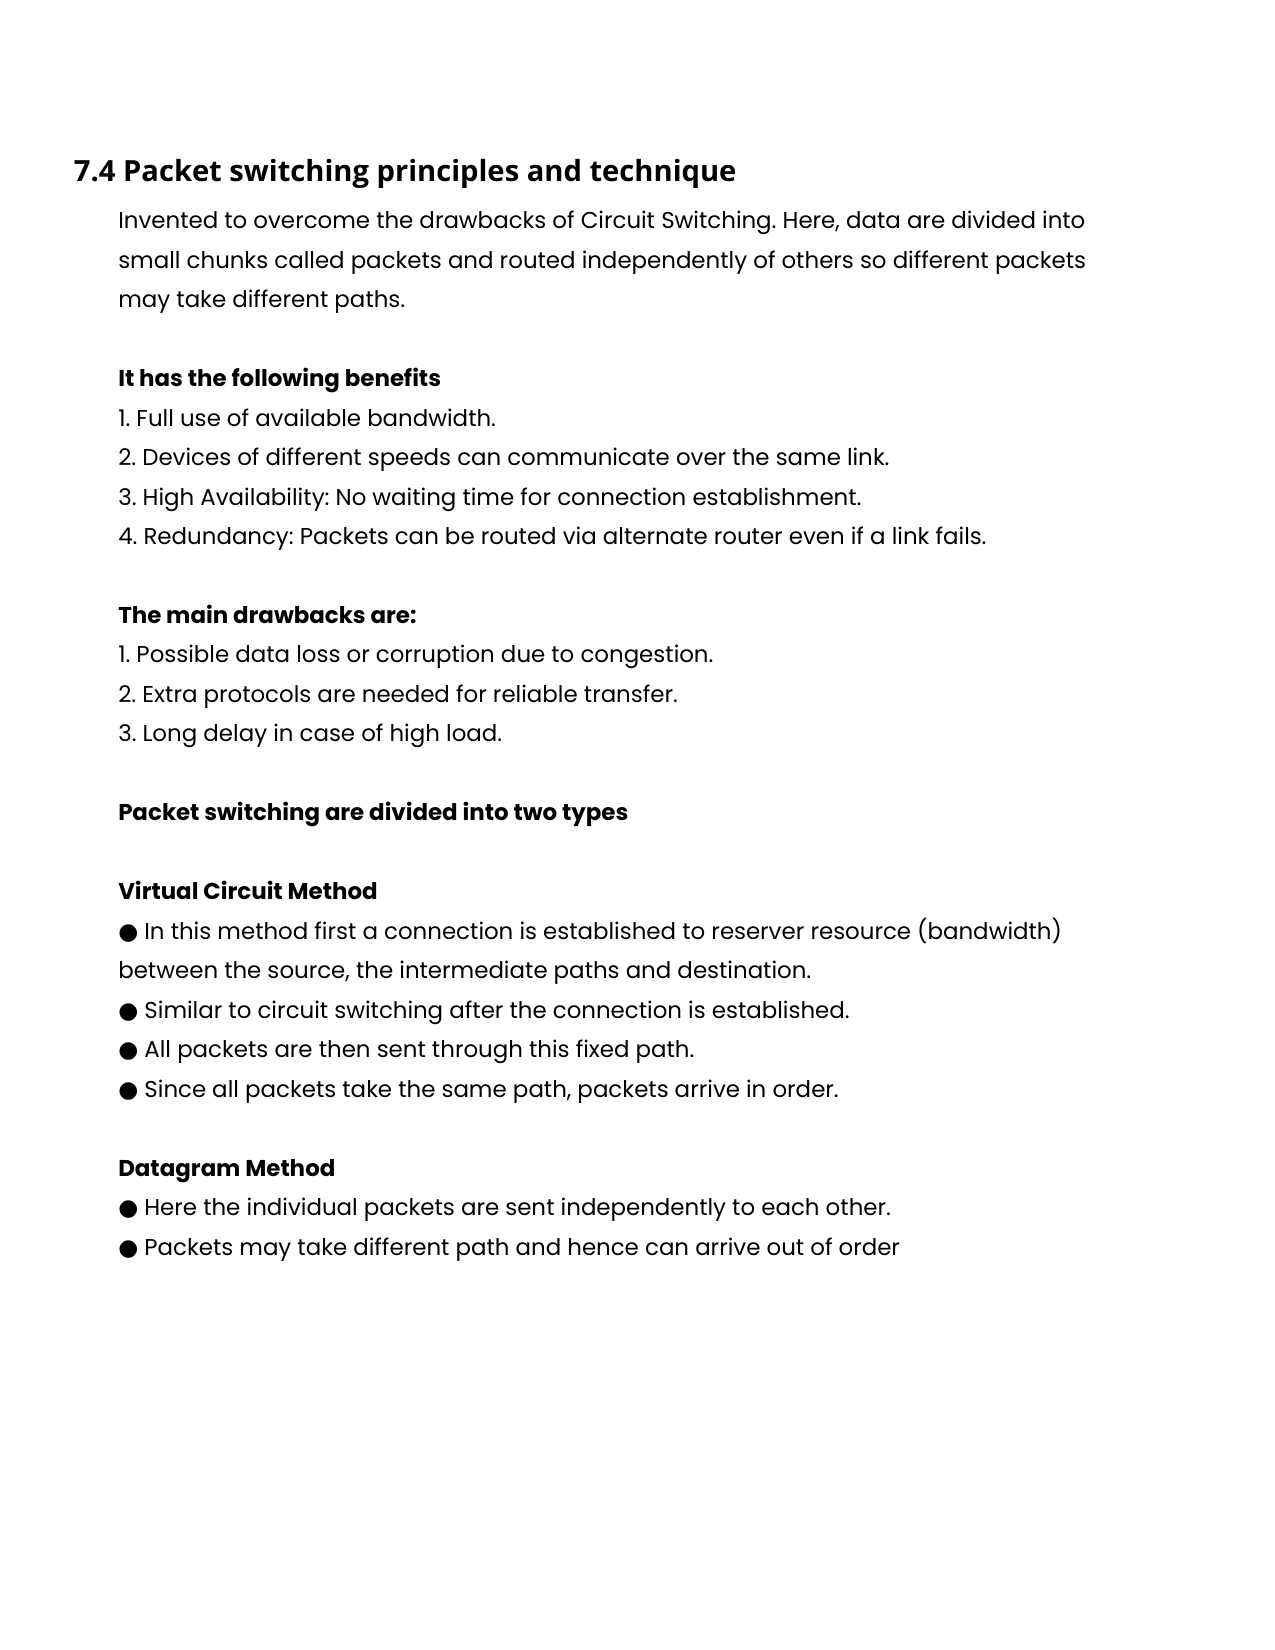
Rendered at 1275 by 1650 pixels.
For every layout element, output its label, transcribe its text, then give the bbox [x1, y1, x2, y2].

text ● Similar to circuit switching after the connection is established. [118, 992, 1125, 1026]
text between the source, the intermediate paths and destination. [118, 952, 1125, 987]
text ● In this method first a connection is established to reserver resource (bandwidth) [118, 913, 1125, 947]
text ● All packets are then sent through this fixed path. [118, 1031, 1125, 1066]
text ● Since all packets take the same path, packets arrive in order. [118, 1071, 1125, 1105]
text ● Here the individual packets are sent independently to each other. [118, 1189, 1125, 1223]
text Packet switching are divided into two types [118, 794, 1125, 829]
text 1. Full use of available bandwidth. [118, 399, 1125, 434]
text 4. Redundancy: Packets can be routed via alternate router even if a link fails. [118, 518, 1125, 552]
text Virtual Circuit Method [118, 873, 1125, 908]
text ● Packets may take different path and hence can arrive out of order [118, 1229, 1125, 1263]
text Invented to overcome the drawbacks of Circuit Switching. Here, data are divided into small chunks called packets and routed independently of others so different packets may take different paths. [118, 202, 1125, 316]
subtitle 7.4 Packet switching principles and technique [74, 150, 1125, 190]
text 3. High Availability: No waiting time for connection establishment. [118, 478, 1125, 513]
text Datagram Method [118, 1150, 1125, 1184]
text It has the following benefits [118, 360, 1125, 394]
text 2. Devices of different speeds can communicate over the same link. [118, 439, 1125, 473]
text 2. Extra protocols are needed for reliable transfer. [118, 676, 1125, 710]
text 3. Long delay in case of high load. [118, 715, 1125, 750]
text 1. Possible data loss or corruption due to congestion. [118, 636, 1125, 671]
text The main drawbacks are: [118, 597, 1125, 631]
